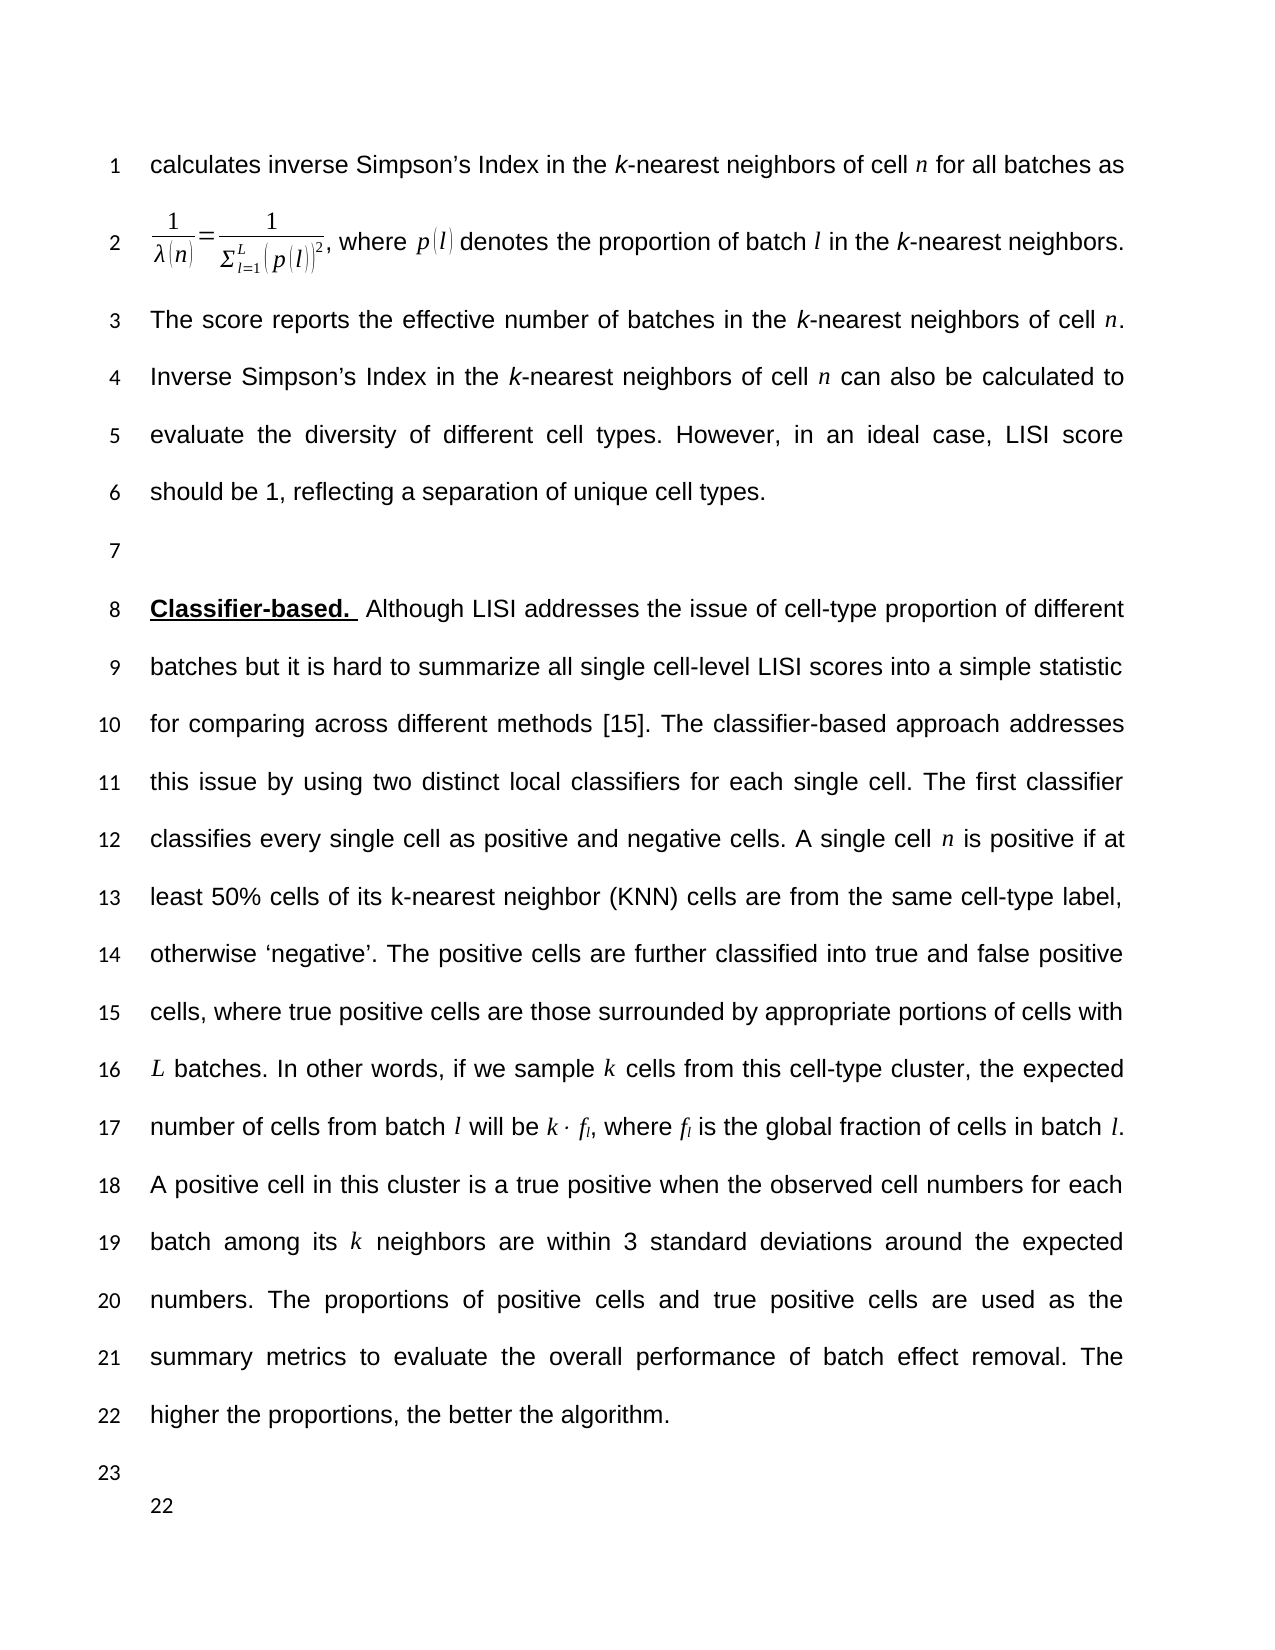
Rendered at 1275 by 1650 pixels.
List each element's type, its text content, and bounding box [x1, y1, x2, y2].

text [150, 150, 1125, 506]
text Classifier-based. Although LISI addresses the issue of cell-type proportion of different batches but it is hard to summarize all single cell-level LISI scores into a simple statistic for comparing across different methods [15]. The classifier-based approach addresses this issue by using two distinct local classifiers for each single cell. The first classifier classifies every single cell as positive and negative cells. A single cell is positive if at least 50% cells of its k-nearest neighbor (KNN) cells are from the same cell-type label, otherwise ‘negative’. The positive cells are further classified into true and false positive cells, where true positive cells are those surrounded by appropriate portions of cells with batches. In other words, if we sample cells from this cell-type cluster, the expected number of cells from batch will be k fl, where fl is the global fraction of cells in batch l. A positive cell in this cluster is a true positive when the observed cell numbers for each batch among its neighbors are within 3 standard deviations around the expected numbers. The proportions of positive cells and true positive cells are used as the summary metrics to evaluate the overall performance of batch effect removal. The higher the proportions, the better the algorithm. [150, 594, 1125, 1428]
